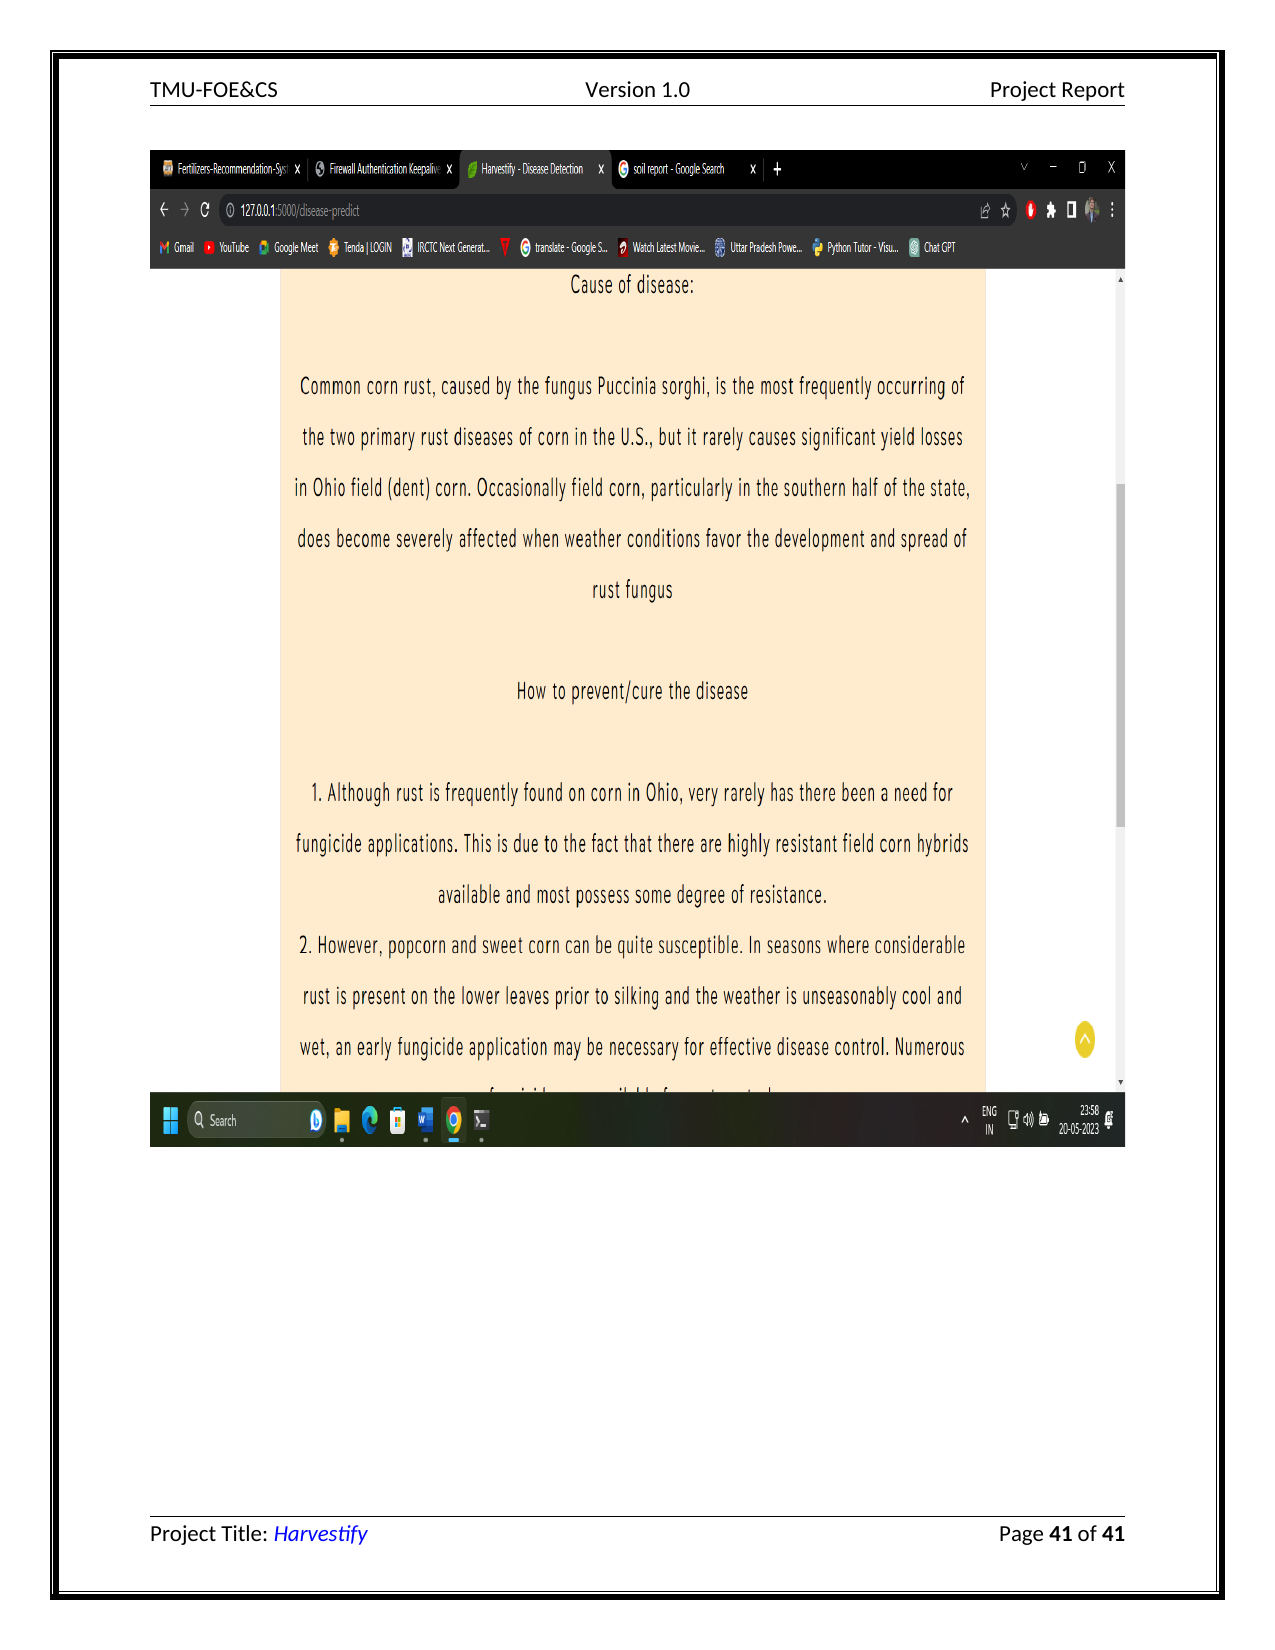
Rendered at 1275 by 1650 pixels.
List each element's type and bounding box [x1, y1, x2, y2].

picture [150, 150, 1125, 1147]
